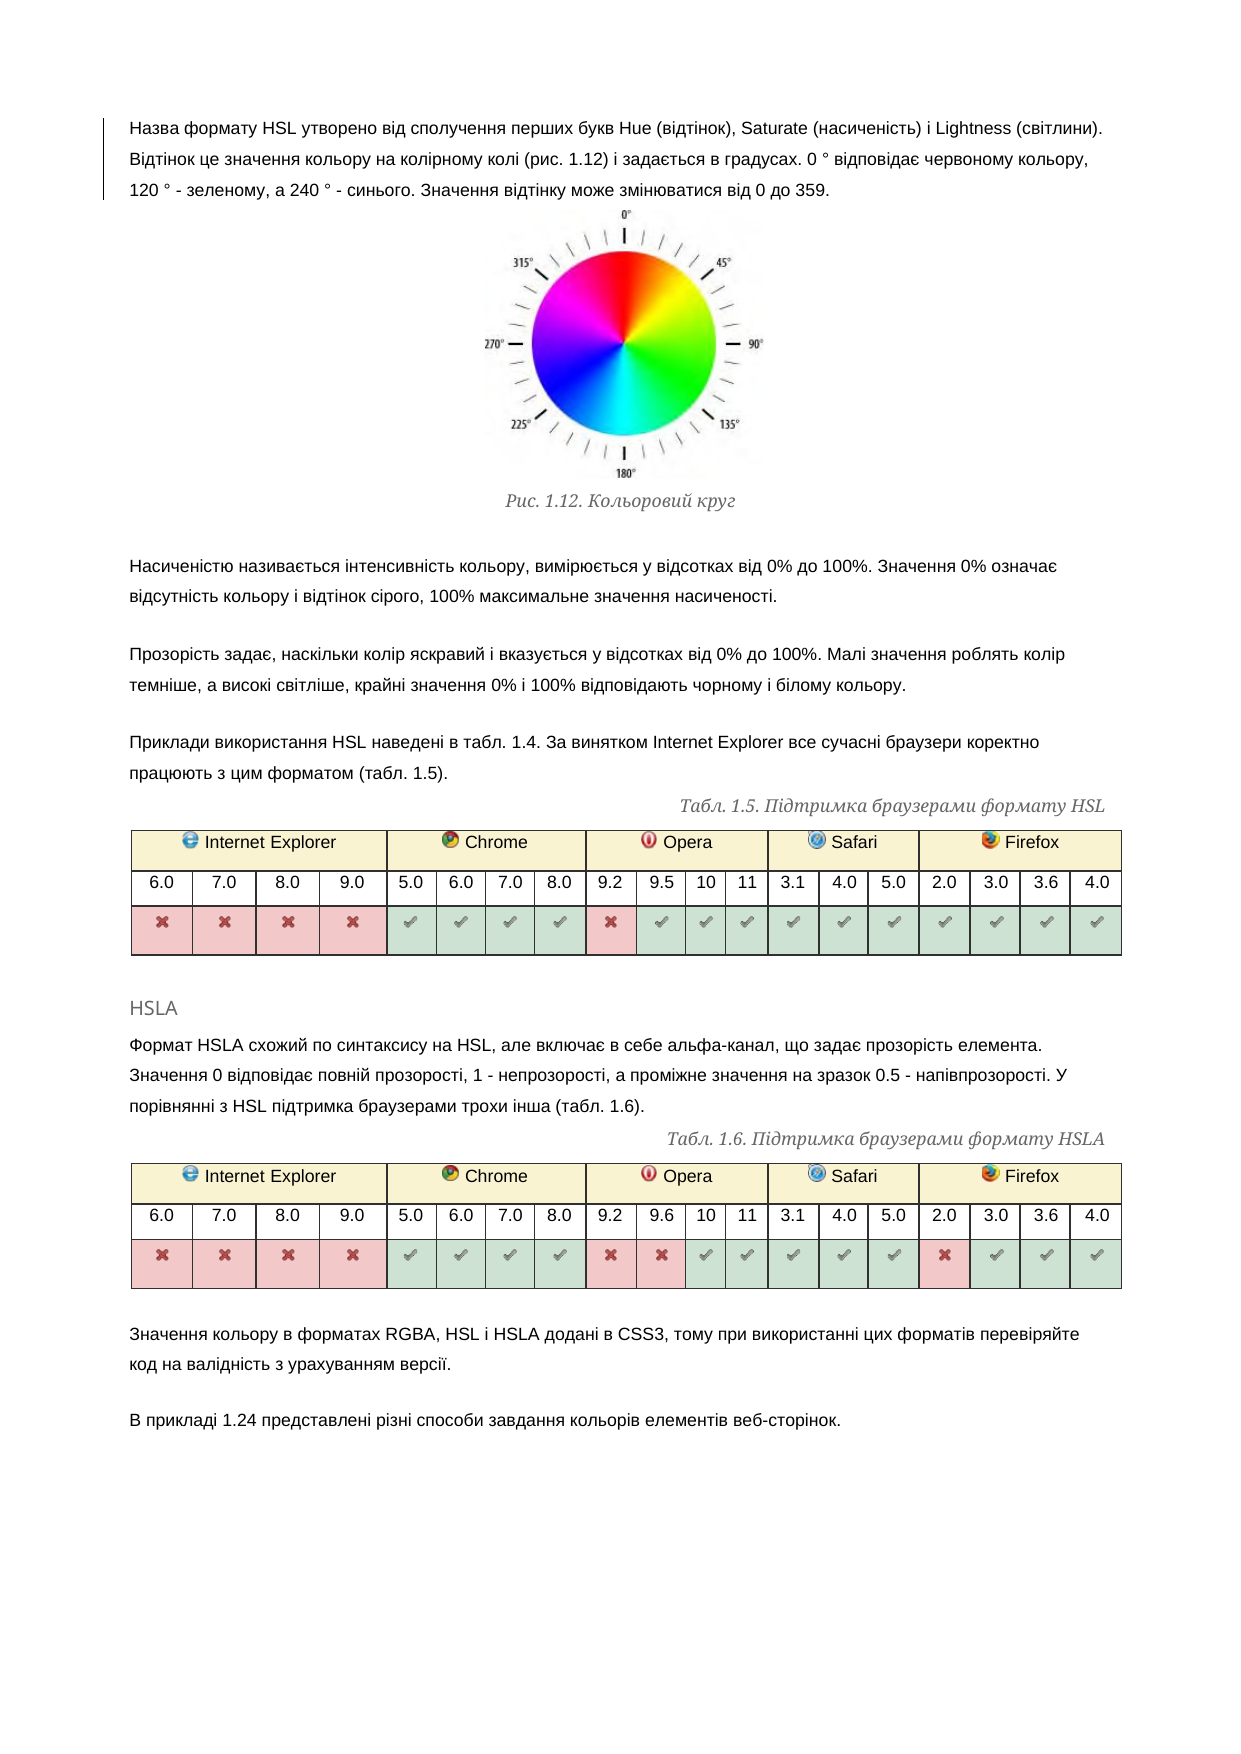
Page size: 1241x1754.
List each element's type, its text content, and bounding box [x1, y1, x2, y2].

text Приклади використання HSL наведені в табл. 1.4. За винятком Internet Explorer все сучасні браузери коректно працюють з цим форматом (табл. 1.5). [129, 732, 1103, 783]
table_cell [1071, 907, 1121, 954]
picture [604, 915, 618, 929]
picture [503, 1248, 517, 1262]
picture [699, 915, 713, 929]
picture [655, 915, 669, 929]
table_header Safari [769, 1164, 918, 1203]
picture [837, 1248, 851, 1262]
table_cell 2.0 [920, 1205, 969, 1238]
text Назва формату HSL утворено від сполучення перших букв Hue (відтінок), Saturate (насиченість) і Lightness (світлини). Відтінок це значення кольору на колірному колі (рис. 1.12) і задається в градусах. 0 ° відповідає червоному кольору, 120 ° - зеленому, а 240 ° - синього. Значення відтінку може змінюватися від 0 до 359. [129, 118, 1123, 200]
table_cell 3.6 [1021, 1205, 1069, 1238]
table_cell 8.0 [257, 1205, 319, 1238]
table_cell 11 [726, 872, 767, 905]
picture [655, 1248, 669, 1262]
table_cell 10 [686, 872, 725, 905]
table_cell 9.2 [587, 1205, 636, 1238]
table_cell [257, 1240, 319, 1288]
table_cell [869, 907, 918, 954]
picture [403, 1248, 418, 1262]
table_cell [320, 1240, 386, 1288]
table_header Safari [769, 831, 918, 870]
table_cell [971, 907, 1019, 954]
picture [640, 1164, 658, 1182]
table_cell 9.0 [320, 872, 386, 905]
table_cell [388, 1240, 436, 1288]
table_cell 5.0 [388, 1205, 436, 1238]
text Значення кольору в форматах RGBA, HSL і HSLA додані в CSS3, тому при використанні цих форматів перевіряйте код на валідність з урахуванням версії. [129, 1323, 1103, 1374]
table_cell 8.0 [535, 1205, 585, 1238]
table_cell 3.6 [1021, 872, 1069, 905]
picture [740, 915, 754, 929]
picture [982, 1164, 1000, 1182]
table_cell [320, 907, 386, 954]
table_cell 11 [726, 1205, 767, 1238]
picture [553, 915, 567, 929]
picture [181, 831, 200, 849]
picture [699, 1248, 713, 1262]
picture [1040, 1248, 1054, 1262]
table_cell [486, 907, 534, 954]
picture [441, 1164, 460, 1182]
table_cell 8.0 [257, 872, 319, 905]
table_cell [535, 907, 585, 954]
table_cell 4.0 [1071, 872, 1121, 905]
table_cell [257, 907, 319, 954]
table_cell 9.5 [637, 872, 685, 905]
table_cell 4.0 [1071, 1205, 1121, 1238]
picture [503, 915, 517, 929]
table_cell [437, 907, 485, 954]
picture [787, 1248, 801, 1262]
picture [1090, 1248, 1104, 1262]
picture [990, 915, 1004, 929]
table_cell [535, 1240, 585, 1288]
table_cell [1021, 1240, 1069, 1288]
table_cell [820, 907, 867, 954]
text Формат HSLA схожий по синтаксису на HSL, але включає в себе альфа-канал, що задає прозорість елемента. Значення 0 відповідає повній прозорості, 1 - непрозорості, а проміжне значення на зразок 0.5 - напівпрозорості. У порівнянні з HSL підтримка браузерами трохи інша (табл. 1.6). [129, 1034, 1103, 1116]
picture [1090, 915, 1104, 929]
table_header Internet Explorer [132, 1164, 386, 1203]
picture [808, 831, 826, 849]
table_header Chrome [388, 1164, 585, 1203]
picture [808, 1164, 826, 1182]
table_cell [132, 1240, 192, 1288]
picture [218, 1248, 232, 1262]
picture [837, 915, 851, 929]
table_cell 3.1 [769, 872, 818, 905]
picture [155, 915, 170, 929]
picture [441, 831, 460, 849]
table_cell 9.0 [320, 1205, 386, 1238]
table_cell [726, 907, 767, 954]
picture [887, 915, 902, 929]
table_cell [587, 1240, 636, 1288]
table_cell [869, 1240, 918, 1288]
picture [640, 831, 658, 849]
table_cell [637, 1240, 685, 1288]
table_cell [686, 907, 725, 954]
table_cell 9.6 [637, 1205, 685, 1238]
table_cell 5.0 [388, 872, 436, 905]
table_cell 6.0 [132, 1205, 192, 1238]
table_cell [193, 1240, 255, 1288]
table_cell 6.0 [132, 872, 192, 905]
picture [938, 915, 952, 929]
table_header Firefox [920, 831, 1121, 870]
table_cell [920, 1240, 969, 1288]
picture [982, 831, 1000, 849]
table_cell 3.1 [769, 1205, 818, 1238]
text Рис. 1.12. Кольоровий круг [296, 489, 940, 513]
picture [604, 1248, 618, 1262]
table_cell [486, 1240, 534, 1288]
picture [553, 1248, 567, 1262]
text Табл. 1.6. Підтримка браузерами формату HSLA [118, 1126, 1107, 1151]
table_cell [820, 1240, 867, 1288]
table_cell 6.0 [437, 1205, 485, 1238]
picture [454, 915, 468, 929]
table_cell 7.0 [193, 872, 255, 905]
table_cell [437, 1240, 485, 1288]
picture [281, 915, 295, 929]
text Прозорість задає, наскільки колір яскравий і вказується у відсотках від 0% до 100%. Малі значення роблять колір темніше, а високі світліше, крайні значення 0% і 100% відповідають чорному і білому кольору. [129, 644, 1103, 695]
table_header Internet Explorer [132, 831, 386, 870]
picture [938, 1248, 952, 1262]
table_cell 5.0 [869, 872, 918, 905]
table_cell 7.0 [486, 1205, 534, 1238]
table_cell 9.2 [587, 872, 636, 905]
table_cell [1021, 907, 1069, 954]
picture [787, 915, 801, 929]
table_cell 6.0 [437, 872, 485, 905]
table_header Chrome [388, 831, 585, 870]
text Насиченістю називається інтенсивність кольору, вимірюється у відсотках від 0% до 100%. Значення 0% означає відсутність кольору і відтінок сірого, 100% максимальне значення насиченості. [129, 556, 1103, 607]
table_cell [132, 907, 192, 954]
table_cell 7.0 [486, 872, 534, 905]
picture [740, 1248, 754, 1262]
picture [403, 915, 418, 929]
picture [281, 1248, 295, 1262]
picture [346, 915, 360, 929]
picture [484, 210, 764, 479]
table_cell 3.0 [971, 872, 1019, 905]
table_header Opera [587, 831, 767, 870]
table_cell [686, 1240, 725, 1288]
subtitle HSLA [129, 994, 1122, 1021]
table_cell [769, 907, 818, 954]
picture [887, 1248, 902, 1262]
picture [346, 1248, 360, 1262]
table_cell 10 [686, 1205, 725, 1238]
table_cell [193, 907, 255, 954]
table_cell [769, 1240, 818, 1288]
table_header Firefox [920, 1164, 1121, 1203]
picture [1040, 915, 1054, 929]
table_cell 5.0 [869, 1205, 918, 1238]
picture [155, 1248, 170, 1262]
table_cell 2.0 [920, 872, 969, 905]
table_cell [1071, 1240, 1121, 1288]
table_cell 4.0 [820, 872, 867, 905]
picture [181, 1164, 200, 1182]
table_cell [726, 1240, 767, 1288]
table_cell [388, 907, 436, 954]
picture [218, 915, 232, 929]
picture [990, 1248, 1004, 1262]
table_header Opera [587, 1164, 767, 1203]
table_cell 7.0 [193, 1205, 255, 1238]
table_cell [587, 907, 636, 954]
text В прикладі 1.24 представлені різні способи завдання кольорів елементів веб-сторінок. [129, 1409, 1122, 1430]
table_cell 3.0 [971, 1205, 1019, 1238]
picture [454, 1248, 468, 1262]
table_cell [920, 907, 969, 954]
table_cell 8.0 [535, 872, 585, 905]
table_cell [637, 907, 685, 954]
table_cell 4.0 [820, 1205, 867, 1238]
table_cell [971, 1240, 1019, 1288]
text Табл. 1.5. Підтримка браузерами формату HSL [118, 793, 1108, 817]
